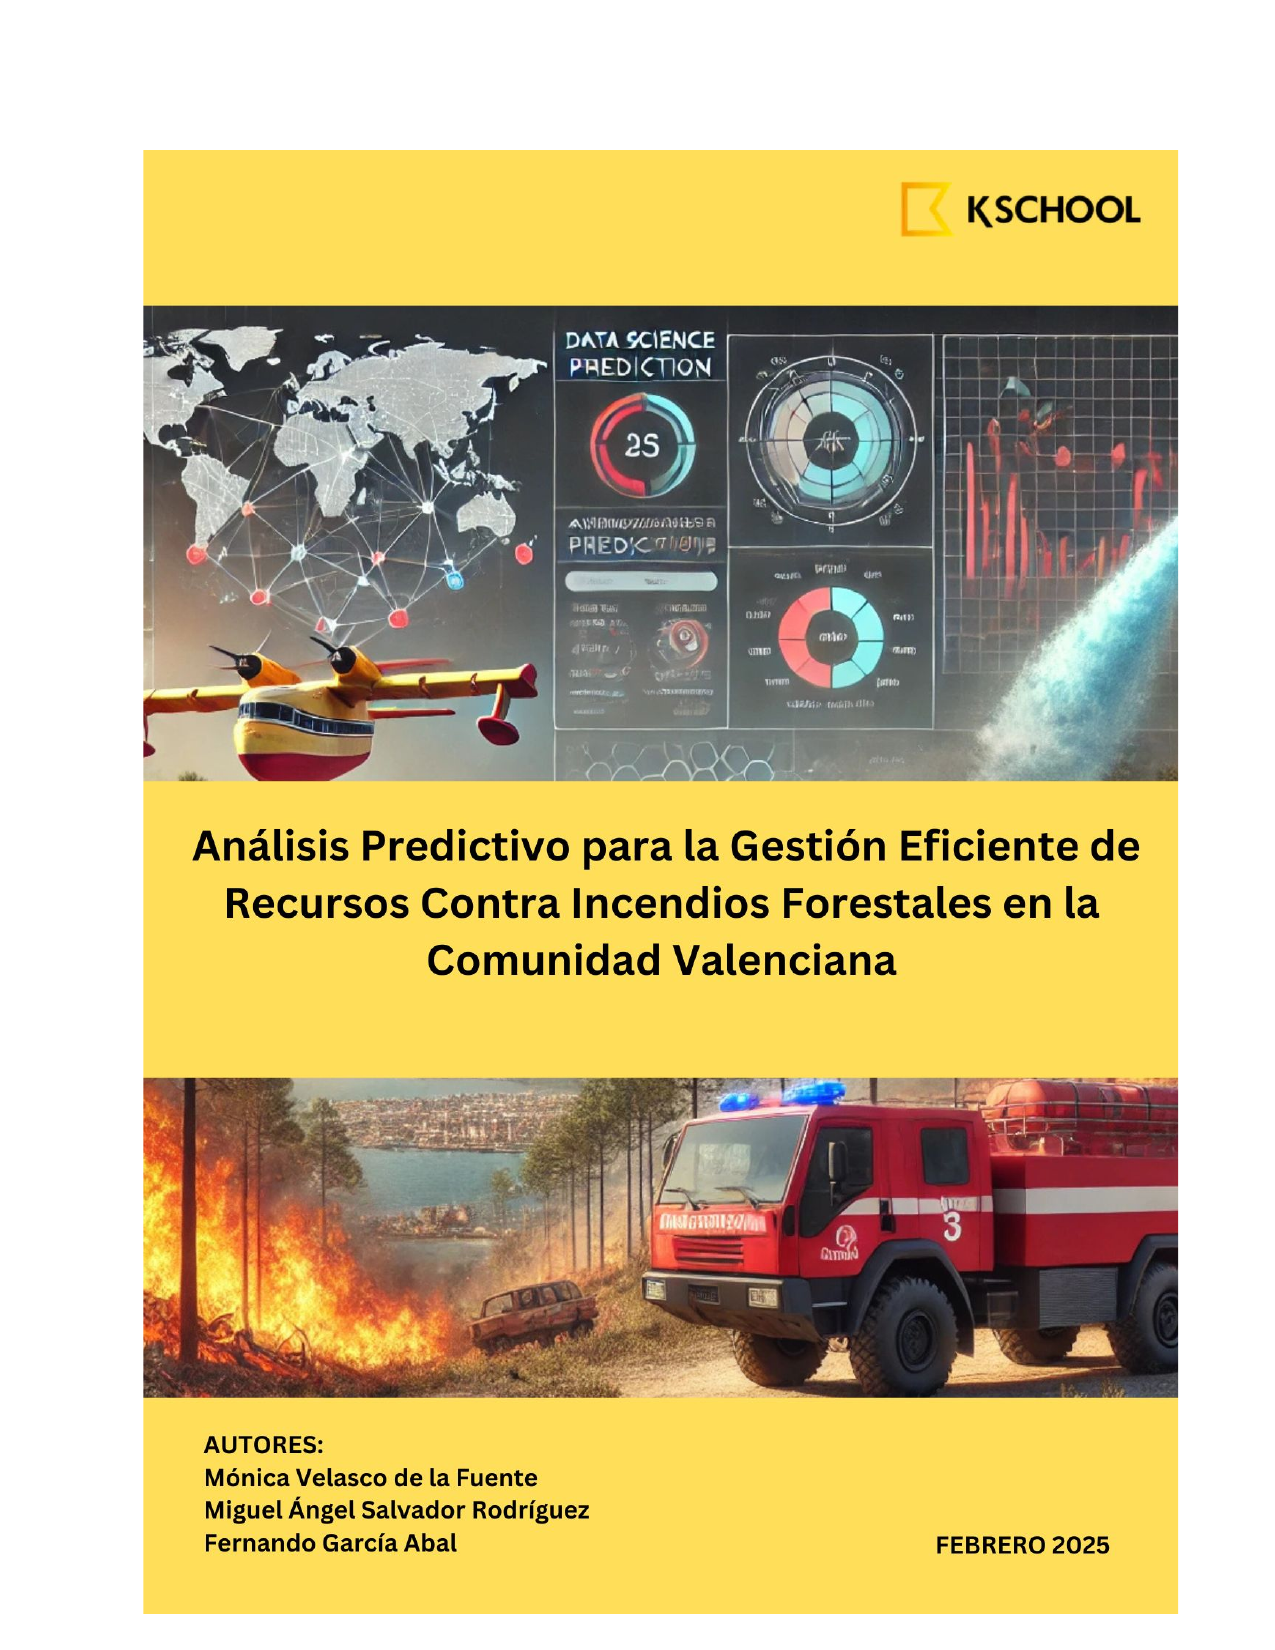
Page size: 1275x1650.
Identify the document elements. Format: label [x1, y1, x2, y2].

picture [143, 150, 1179, 1614]
